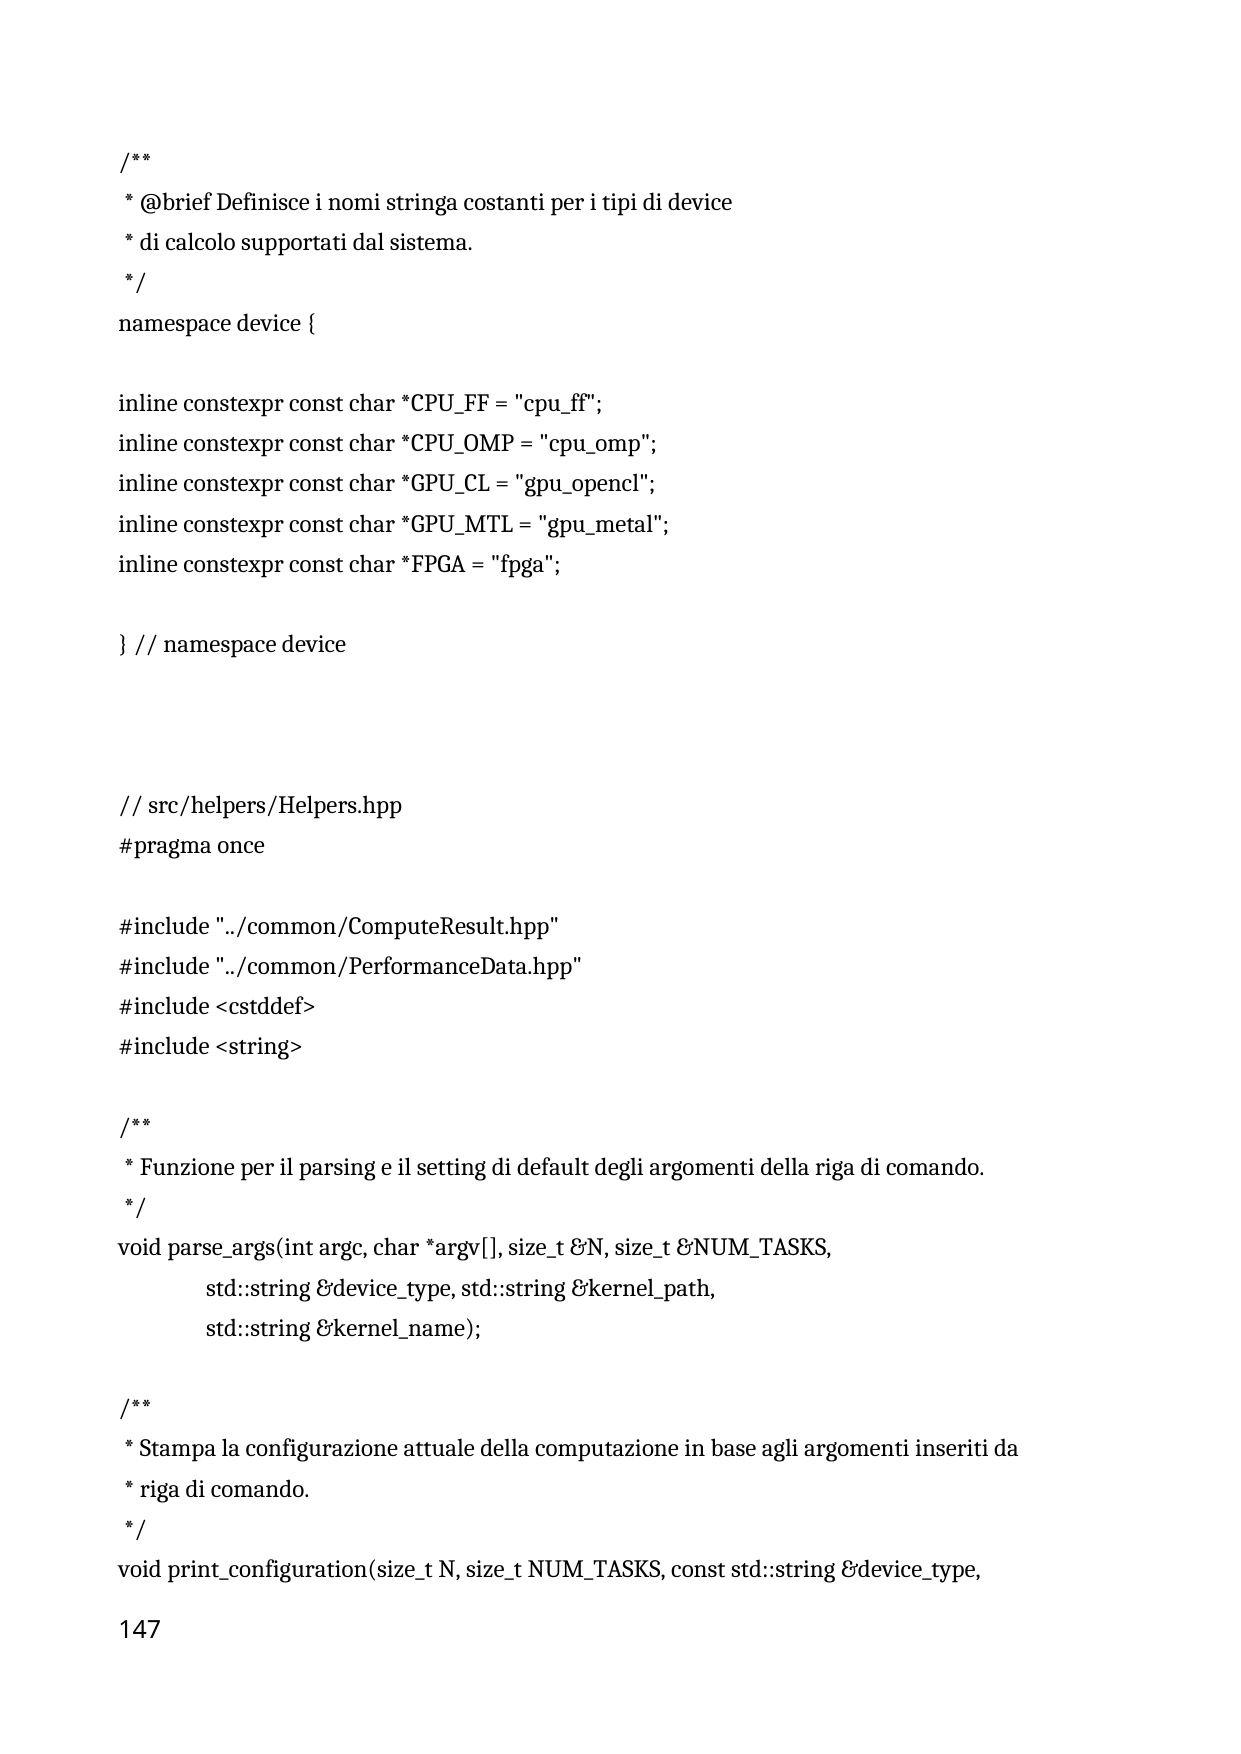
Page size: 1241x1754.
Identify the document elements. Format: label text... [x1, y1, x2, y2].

text inline constexpr const char *GPU_CL = "gpu_opencl"; [118, 469, 1122, 498]
text void parse_args(int argc, char *argv[], size_t &N, size_t &NUM_TASKS, [118, 1233, 1122, 1262]
text /** [118, 1394, 1122, 1423]
text #pragma once [118, 831, 1122, 860]
text * Stampa la configurazione attuale della computazione in base agli argomenti inseriti da [118, 1434, 1122, 1463]
text inline constexpr const char *FPGA = "fpga"; [118, 550, 1122, 578]
text // src/helpers/Helpers.hpp [118, 791, 1122, 820]
text inline constexpr const char *CPU_OMP = "cpu_omp"; [118, 429, 1122, 458]
text } // namespace device [118, 630, 1122, 659]
text std::string &device_type, std::string &kernel_path, [118, 1273, 1122, 1302]
text inline constexpr const char *CPU_FF = "cpu_ff"; [118, 389, 1122, 418]
text */ [118, 1515, 1122, 1543]
text namespace device { [118, 308, 1122, 337]
text * @brief Definisce i nomi stringa costanti per i tipi di device [118, 188, 1122, 217]
text #include "../common/PerformanceData.hpp" [118, 952, 1122, 981]
text std::string &kernel_name); [118, 1314, 1122, 1342]
text */ [118, 1193, 1122, 1222]
text inline constexpr const char *GPU_MTL = "gpu_metal"; [118, 509, 1122, 538]
text #include <cstddef> [118, 992, 1122, 1021]
text * Funzione per il parsing e il setting di default degli argomenti della riga di comando. [118, 1153, 1122, 1182]
text * riga di comando. [118, 1474, 1122, 1503]
text #include "../common/ComputeResult.hpp" [118, 912, 1122, 940]
text /** [118, 1113, 1122, 1141]
text */ [118, 268, 1122, 297]
text void print_configuration(size_t N, size_t NUM_TASKS, const std::string &device_type, [118, 1555, 1122, 1584]
text * di calcolo supportati dal sistema. [118, 228, 1122, 257]
text #include <string> [118, 1032, 1122, 1061]
text /** [118, 148, 1122, 176]
